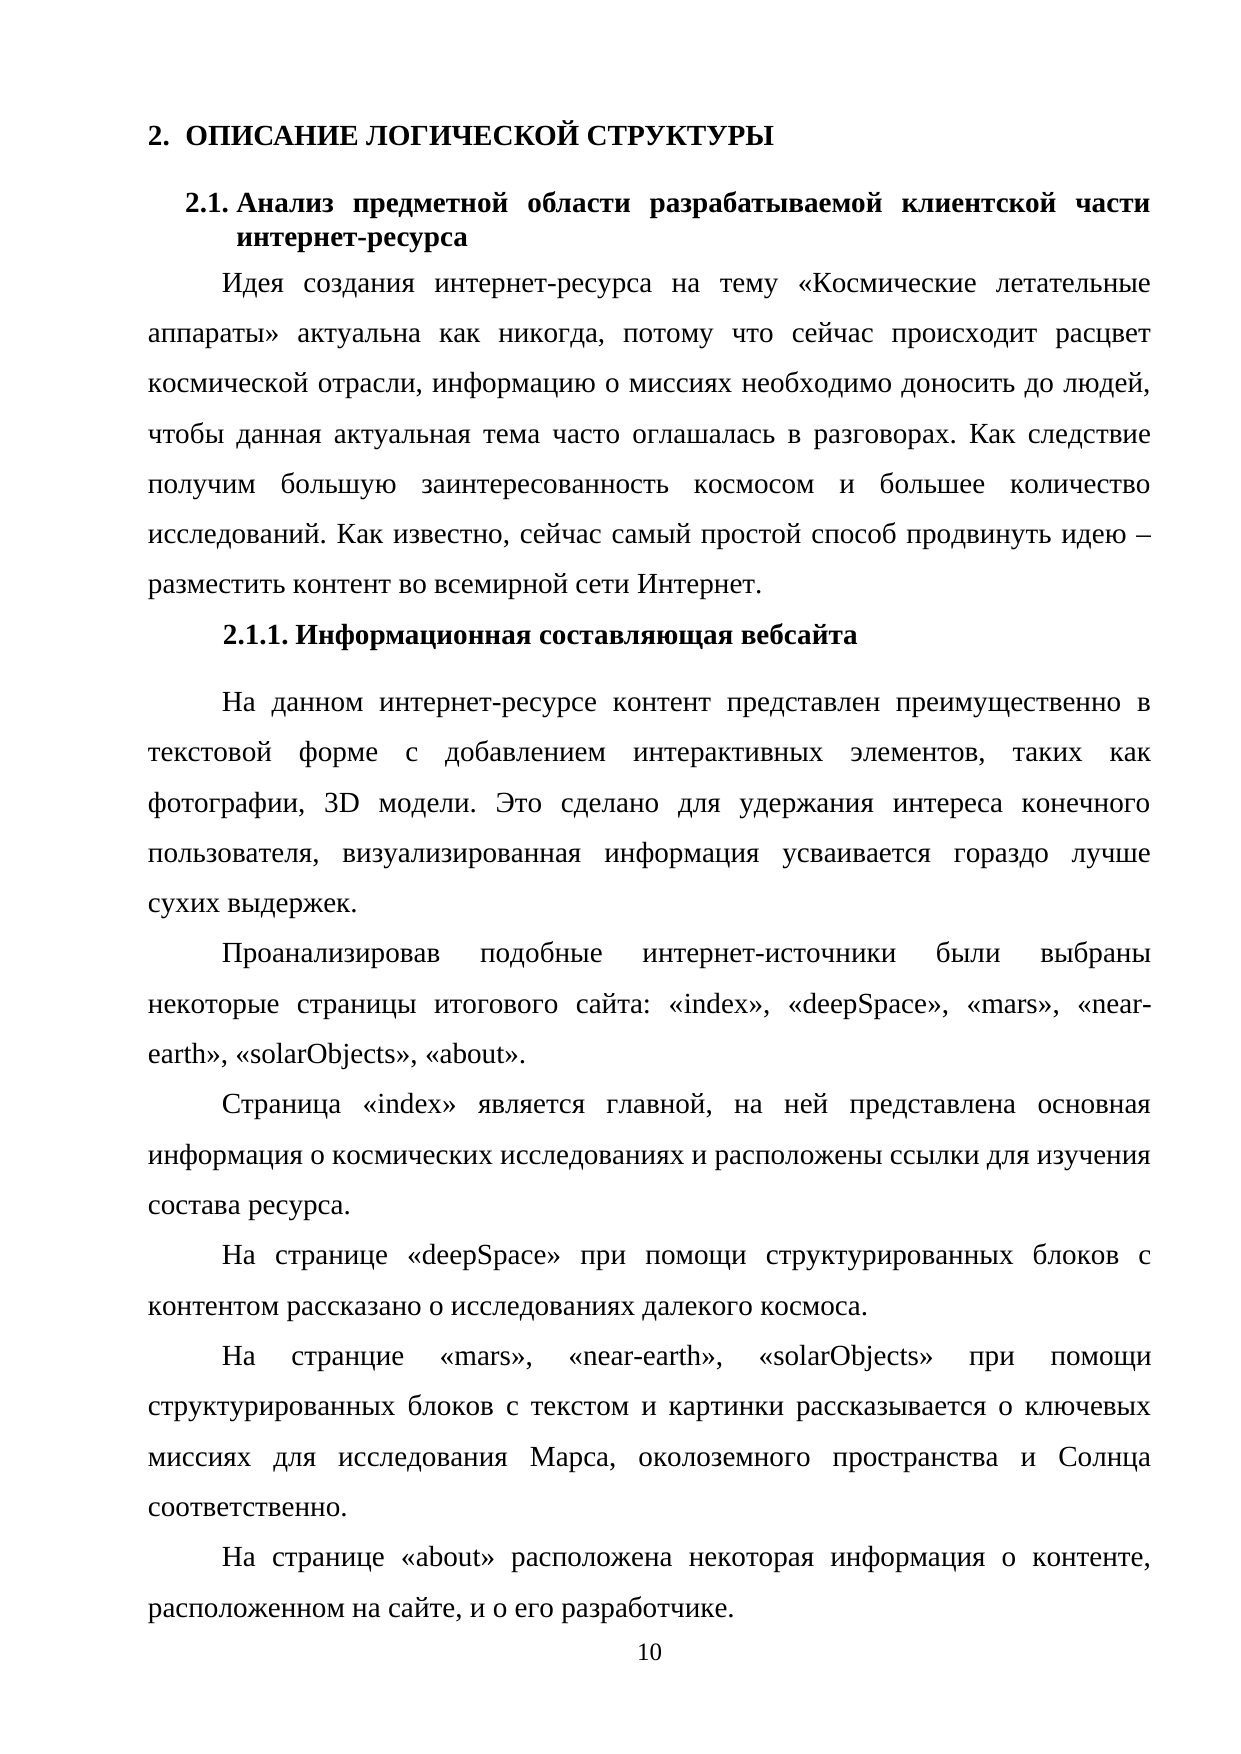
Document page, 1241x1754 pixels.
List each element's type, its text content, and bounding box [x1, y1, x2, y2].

title ОПИСАНИЕ ЛОГИЧЕСКОЙ СТРУКТУРЫ [148, 118, 1151, 152]
text На странице «deepSpace» при помощи структурированных блоков с контентом рассказано о исследованиях далекого космоса. [148, 1237, 1152, 1321]
text Информационная составляющая вебсайта [223, 617, 1152, 651]
text Страница «index» является главной, на ней представлена основная информация о космических исследованиях и расположены ссылки для изучения состава ресурса. [148, 1087, 1152, 1221]
text Идея создания интернет-ресурса на тему «Космические летательные аппараты» актуальна как никогда, потому что сейчас происходит расцвет космической отрасли, информацию о миссиях необходимо доносить до людей, чтобы данная актуальная тема часто оглашалась в разговорах. Как следствие получим большую заинтересованность космосом и большее количество исследований. Как известно, сейчас самый простой способ продвинуть идею – разместить контент во всемирной сети Интернет. [148, 265, 1152, 600]
text На странцие «mars», «near-earth», «solarObjects» при помощи структурированных блоков с текстом и картинки рассказывается о ключевых миссиях для исследования Марса, околоземного пространства и Солнца соответственно. [148, 1338, 1152, 1523]
text На данном интернет-ресурсе контент представлен преимущественно в текстовой форме с добавлением интерактивных элементов, таких как фотографии, 3D модели. Это сделано для удержания интереса конечного пользователя, визуализированная информация усваивается гораздо лучше сухих выдержек. [148, 684, 1152, 919]
text Проанализировав подобные интернет-источники были выбраны некоторые страницы итогового сайта: «index», «deepSpace», «mars», «near-earth», «solarObjects», «about». [148, 936, 1152, 1070]
text На странице «about» расположена некоторая информация о контенте, расположенном на сайте, и о его разработчике. [148, 1539, 1152, 1623]
text Анализ предметной области разрабатываемой клиентской части интернет-ресурса [185, 185, 1151, 252]
